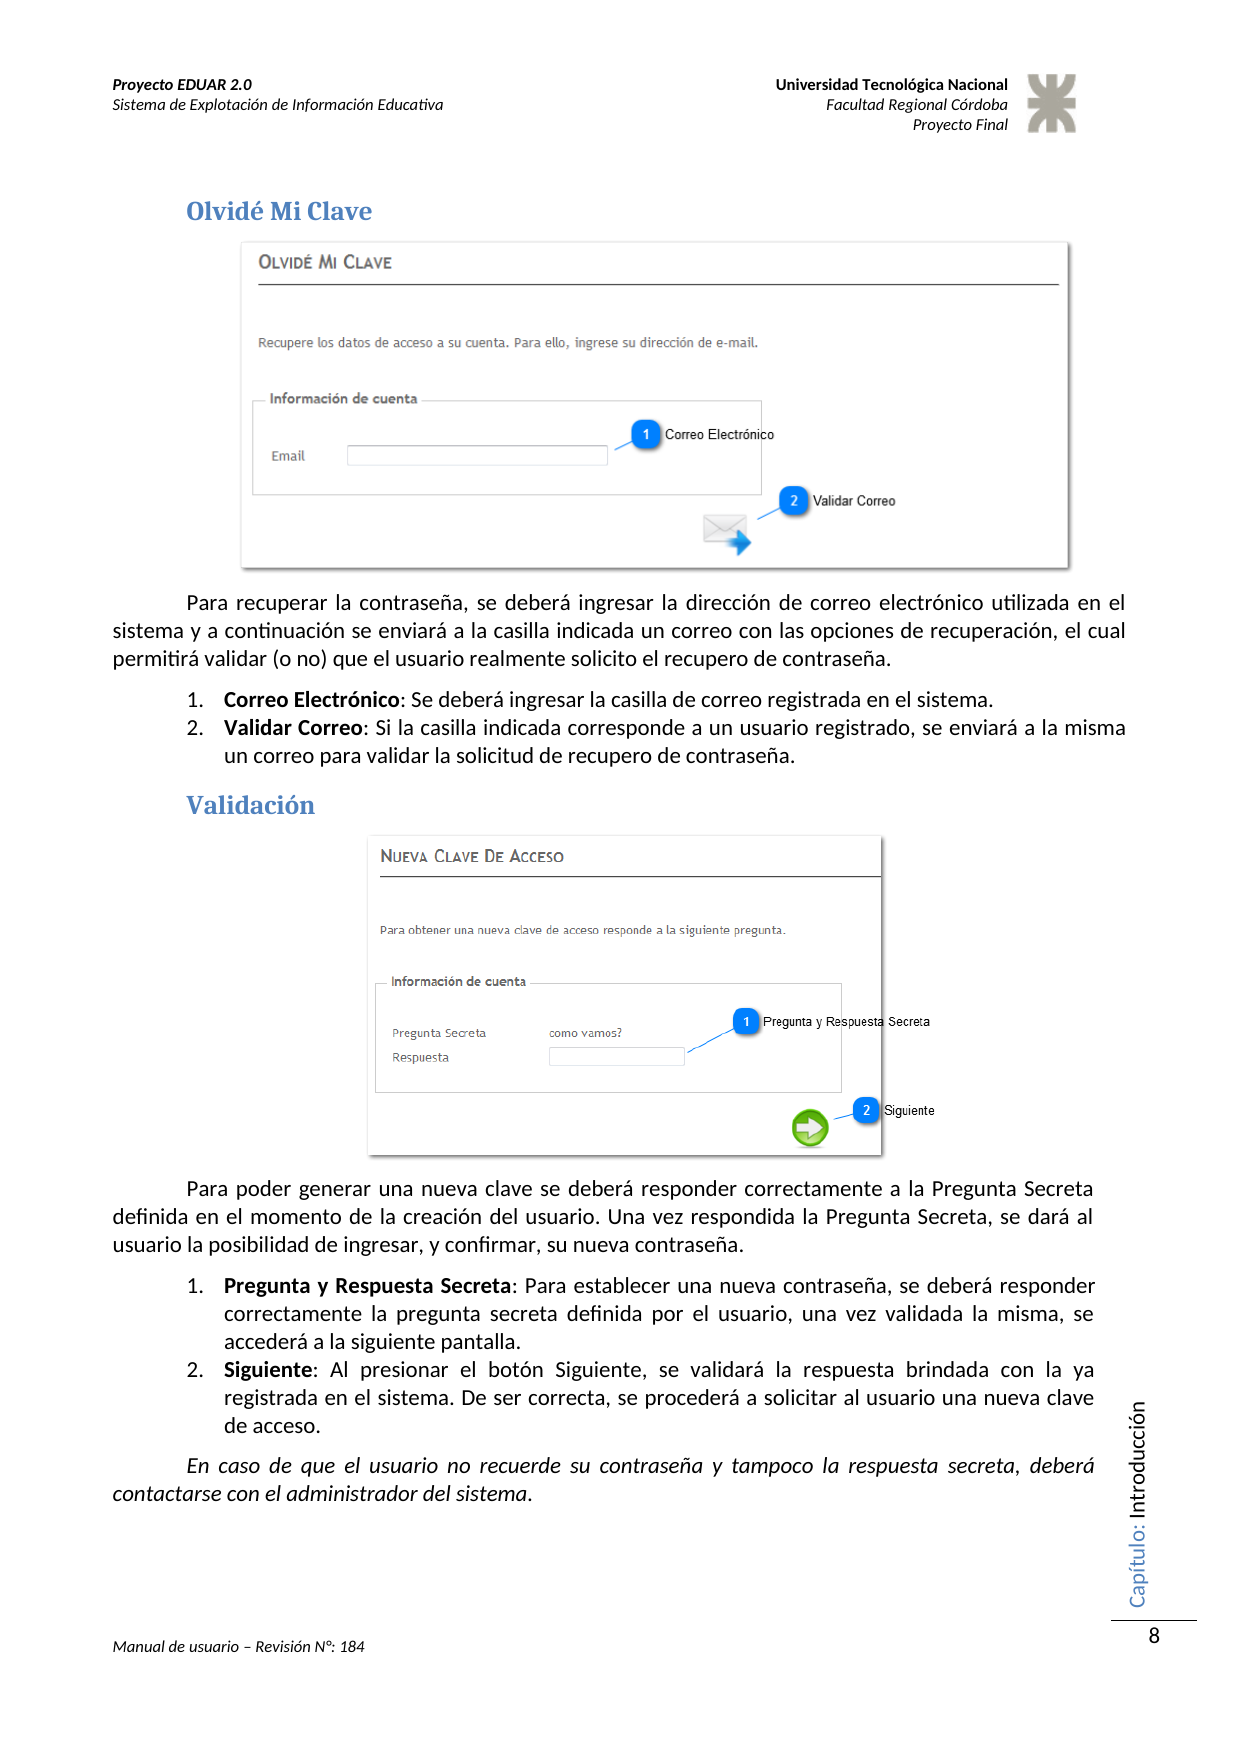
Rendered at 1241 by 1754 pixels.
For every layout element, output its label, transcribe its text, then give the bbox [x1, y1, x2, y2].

picture [365, 833, 949, 1162]
list Correo Electrónico: Se deberá ingresar la casilla de correo registrada en el sistema. [186, 685, 1128, 713]
text En caso de que el usuario no recuerde su contraseña y tampoco la respuesta secreta, deberá contactarse con el administrador del sistema. [112, 1451, 1128, 1507]
subtitle Validación [112, 790, 1128, 821]
text Para poder generar una nueva clave se deberá responder correctamente a la Pregunta Secreta definida en el momento de la creación del usuario. Una vez respondida la Pregunta Secreta, se dará al usuario la posibilidad de ingresar, y confirmar, su nueva contraseña. [112, 1174, 1128, 1258]
list Pregunta y Respuesta Secreta: Para establecer una nueva contraseña, se deberá responder correctamente la pregunta secreta definida por el usuario, una vez validada la misma, se accederá a la siguiente pantalla. [186, 1271, 1128, 1355]
text Para recuperar la contraseña, se deberá ingresar la dirección de correo electrónico utilizada en el sistema y a continuación se enviará a la casilla indicada un correo con las opciones de recuperación, el cual permitirá validar (o no) que el usuario realmente solicito el recupero de contraseña. [112, 588, 1128, 672]
list Validar Correo: Si la casilla indicada corresponde a un usuario registrado, se enviará a la misma un correo para validar la solicitud de recupero de contraseña. [186, 713, 1128, 769]
subtitle Olvidé Mi Clave [112, 196, 1128, 227]
list Siguiente: Al presionar el botón Siguiente, se validará la respuesta brindada con la ya registrada en el sistema. De ser correcta, se procederá a solicitar al usuario una nueva clave de acceso. [186, 1355, 1128, 1439]
picture [238, 239, 1076, 576]
